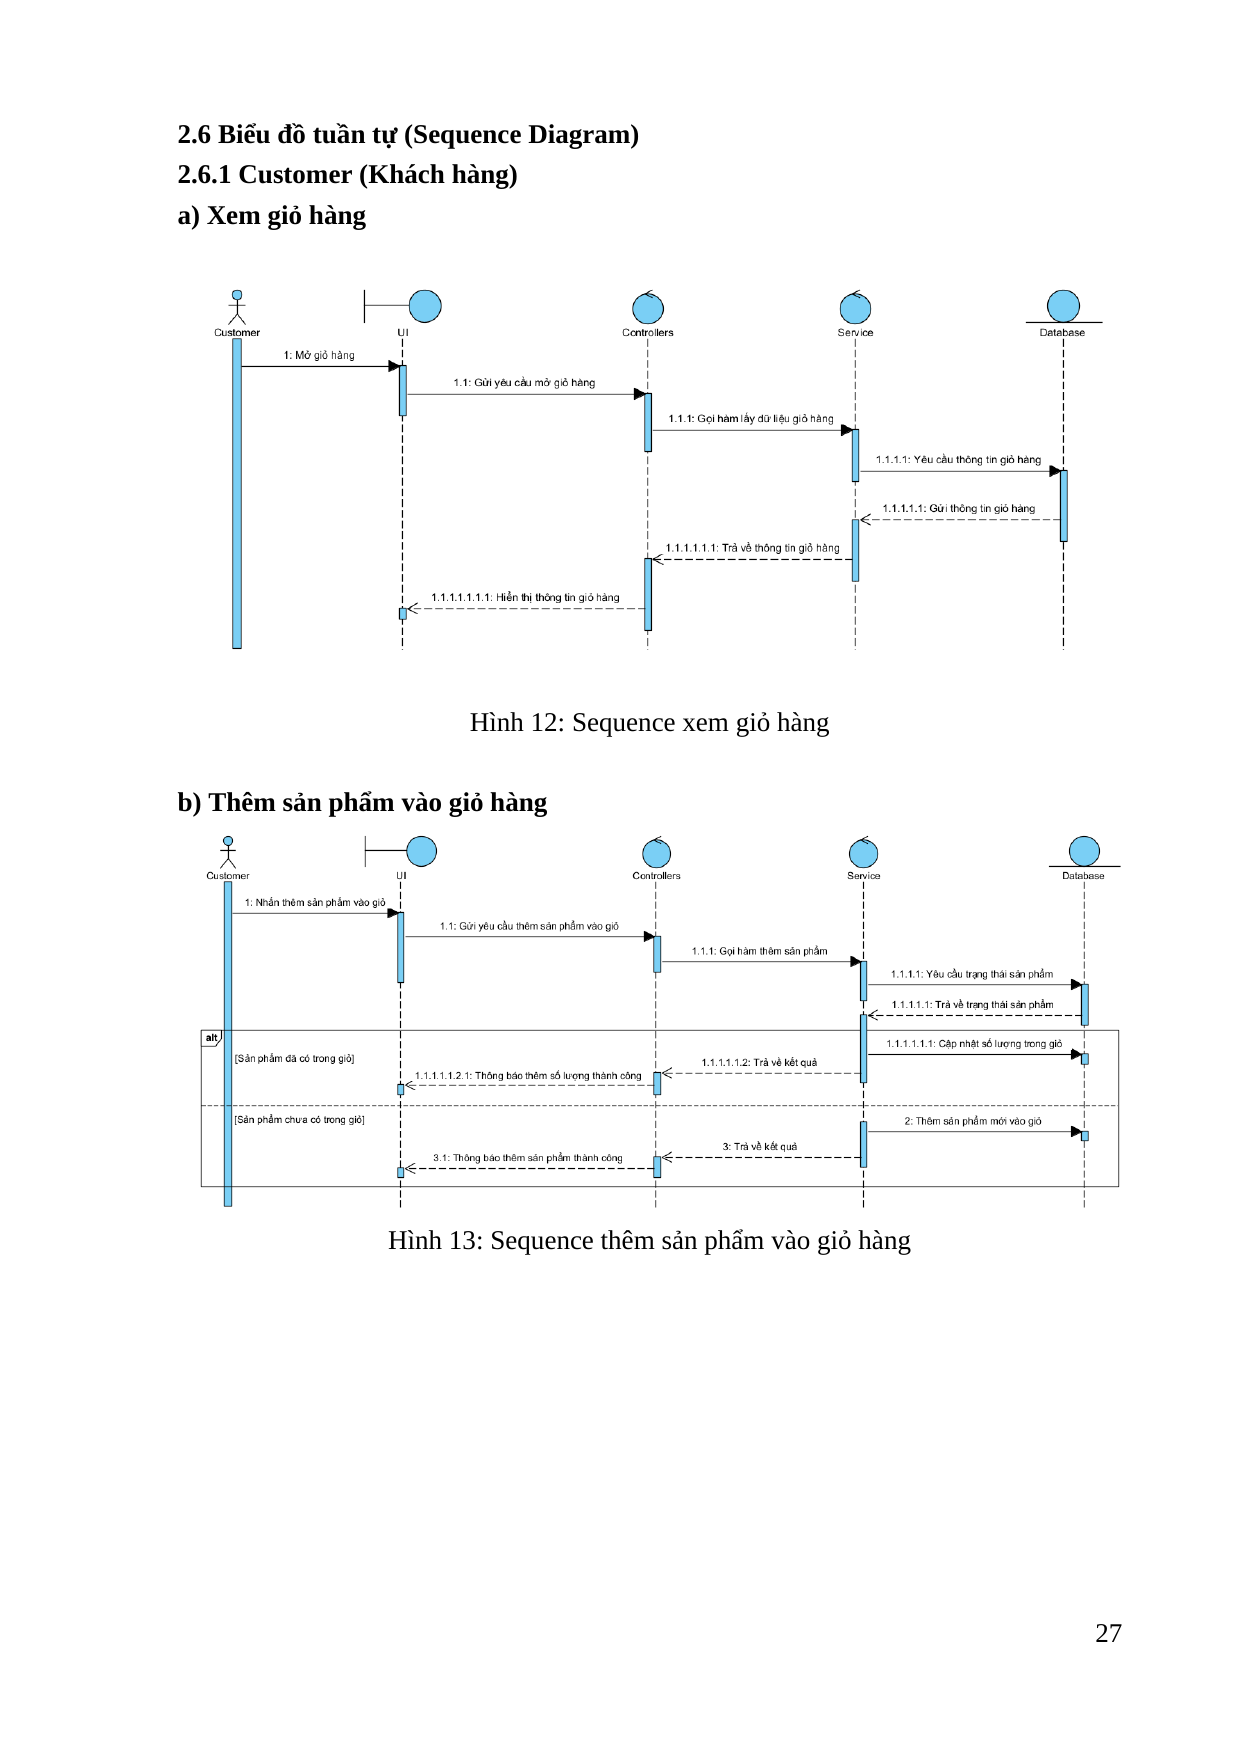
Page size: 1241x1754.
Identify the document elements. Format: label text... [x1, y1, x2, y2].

picture [177, 279, 1123, 697]
picture [177, 826, 1123, 1216]
subtitle b) Thêm sản phẩm vào giỏ hàng [177, 786, 1122, 818]
subtitle a) Xem giỏ hàng [177, 199, 1122, 230]
subtitle 2.6 Biểu đồ tuần tự (Sequence Diagram) [177, 118, 1122, 149]
subtitle 2.6.1 Customer (Khách hàng) [177, 158, 1122, 190]
text Hình 13: Sequence thêm sản phẩm vào giỏ hàng [177, 1224, 1122, 1256]
text Hình 12: Sequence xem giỏ hàng [177, 706, 1122, 737]
